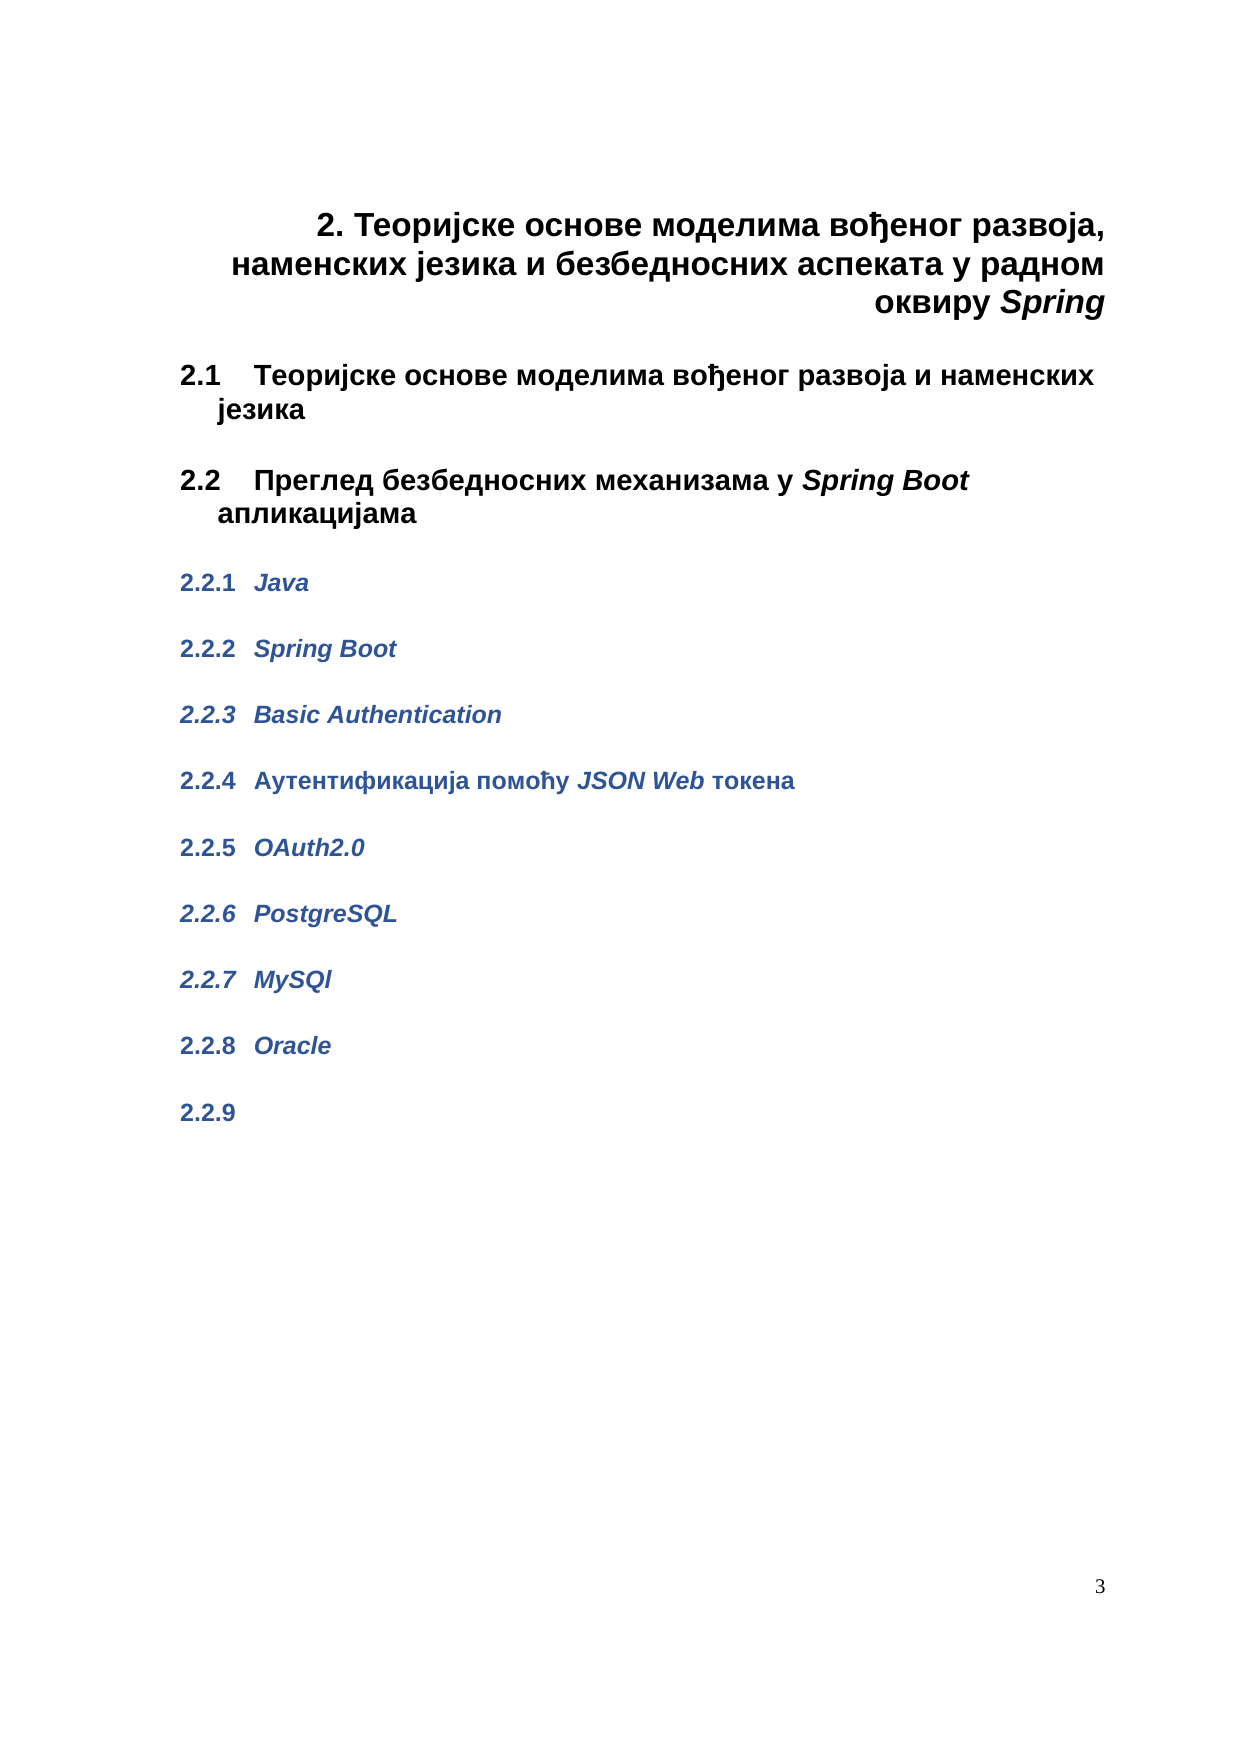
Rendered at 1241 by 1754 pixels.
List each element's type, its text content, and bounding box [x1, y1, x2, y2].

subtitle Spring Boot [180, 634, 1105, 662]
subtitle Преглед безбедносних механизама у Spring Boot апликацијама [180, 463, 1105, 530]
subtitle PostgreSQL [180, 899, 1105, 927]
subtitle Java [180, 567, 1105, 596]
subtitle Oracle [180, 1031, 1105, 1060]
subtitle Теоријске основе моделима вођеног развоја и наменских језика [180, 358, 1105, 425]
subtitle Теоријске основе моделима вођеног развоја, наменских језика и безбедносних аспеката у радном оквиру Spring [180, 206, 1105, 321]
subtitle Basic Authentication [180, 700, 1105, 729]
subtitle Аутентификација помоћу JSON Web токена [180, 766, 1105, 795]
subtitle OAuth2.0 [180, 832, 1105, 861]
subtitle MySQl [180, 965, 1105, 994]
